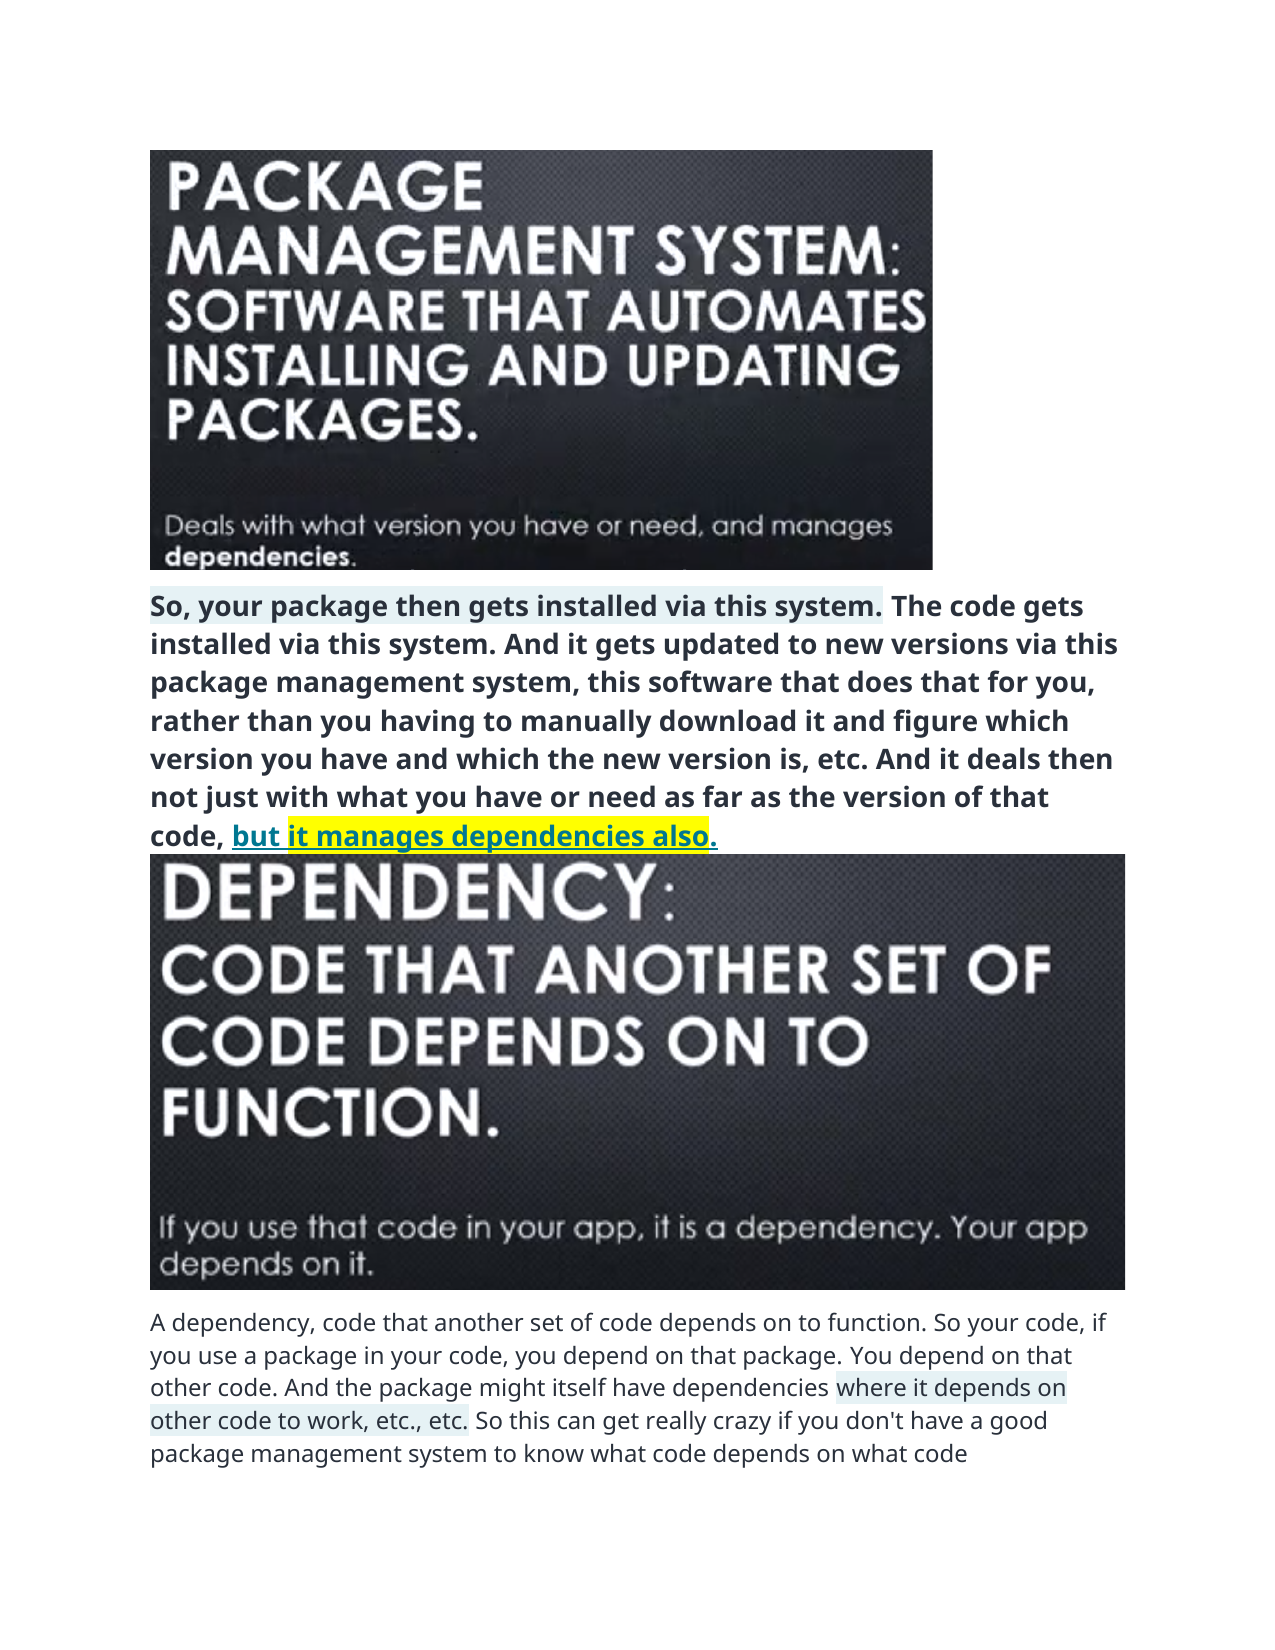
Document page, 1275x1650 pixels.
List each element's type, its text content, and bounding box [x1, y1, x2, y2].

text A dependency, code that another set of code depends on to function. So your code, if you use a package in your code, you depend on that package. You depend on that other code. And the package might itself have dependencies where it depends on other code to work, etc., etc. So this can get really crazy if you don't have a good package management system to know what code depends on what code [150, 1306, 1125, 1469]
text So, your package then gets installed via this system. The code gets installed via this system. And it gets updated to new versions via this package management system, this software that does that for you, rather than you having to manually download it and figure which version you have and which the new version is, etc. And it deals then not just with what you have or need as far as the version of that code, but it manages dependencies also. [150, 586, 1125, 854]
picture [150, 854, 1125, 1290]
picture [150, 150, 933, 570]
